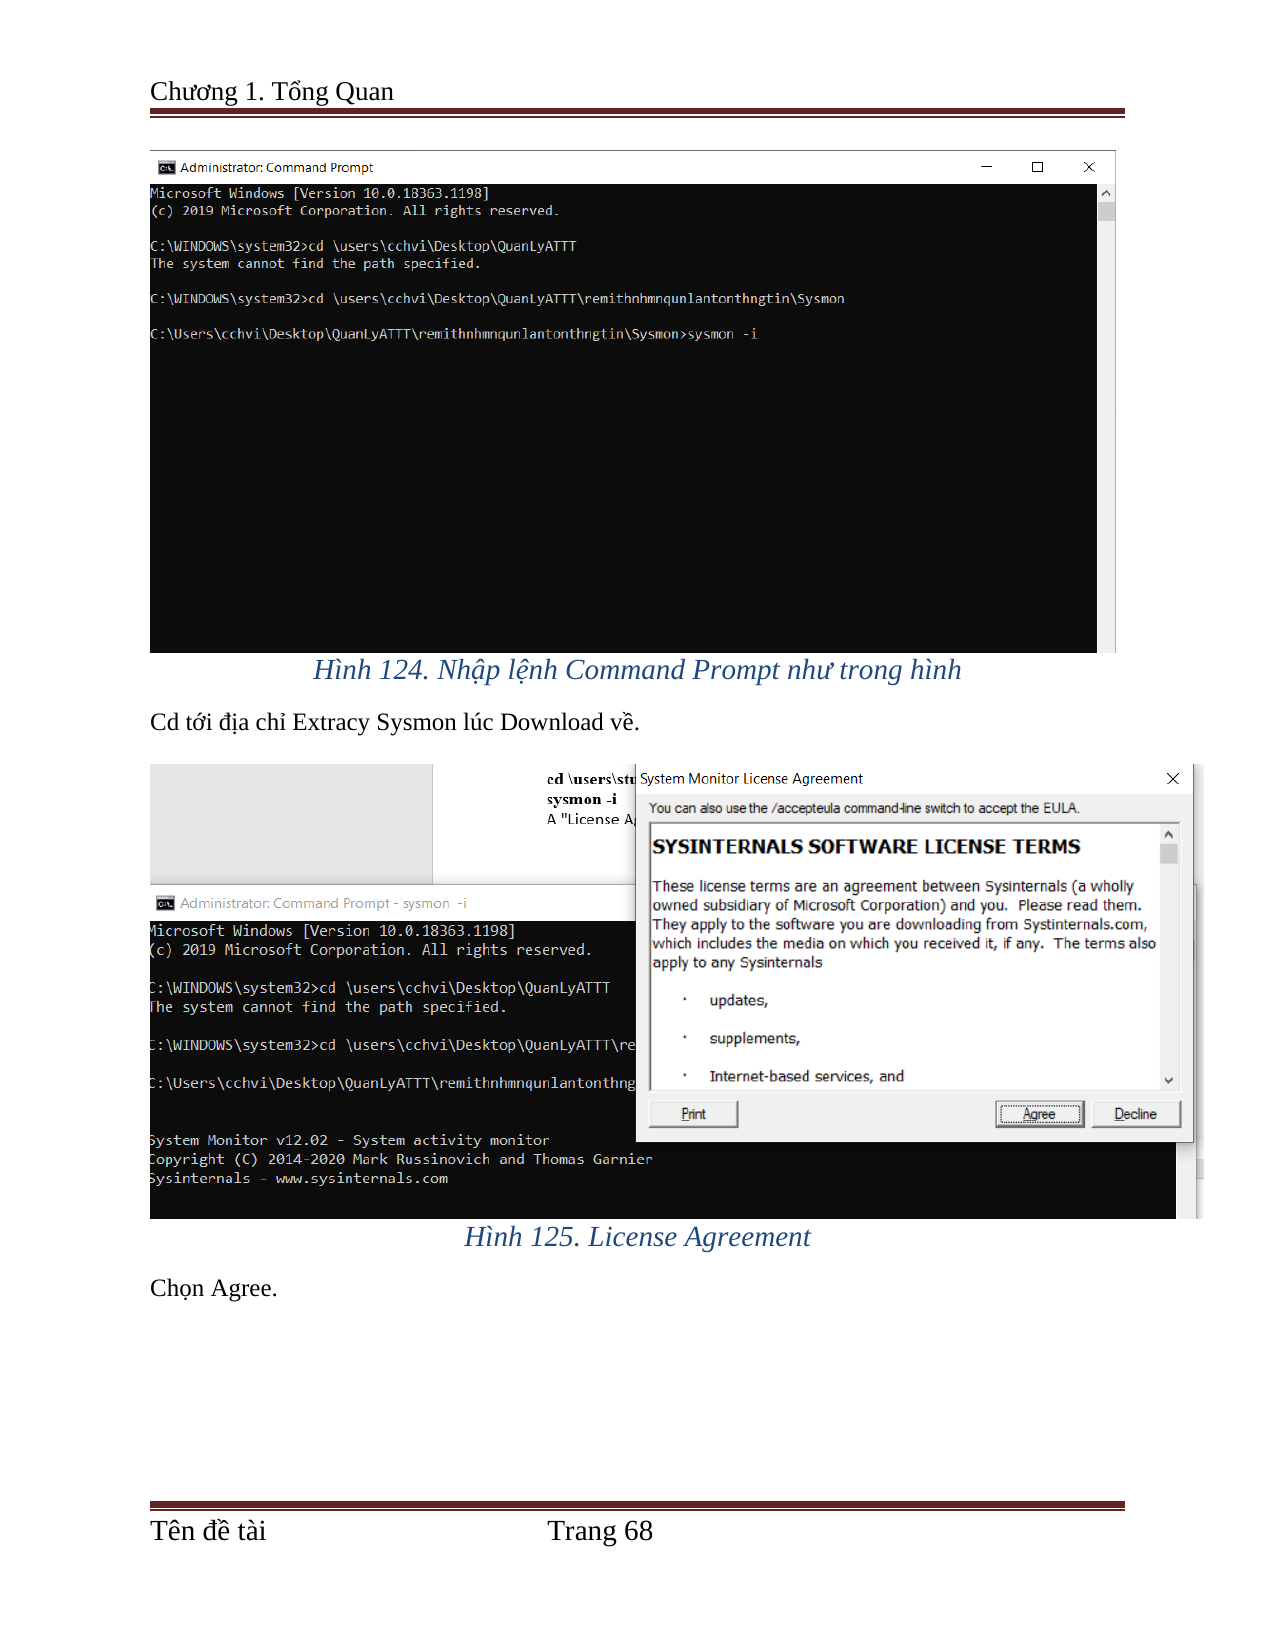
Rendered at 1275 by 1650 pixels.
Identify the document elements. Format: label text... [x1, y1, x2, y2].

text Chọn Agree. [150, 1273, 1125, 1302]
picture [150, 150, 1116, 653]
text Hình 125. License Agreement [150, 1219, 1125, 1252]
text Hình 124. Nhập lệnh Command Prompt như trong hình [150, 652, 1125, 686]
picture [150, 764, 1205, 1219]
text Cd tới địa chỉ Extracy Sysmon lúc Download về. [150, 707, 1125, 736]
